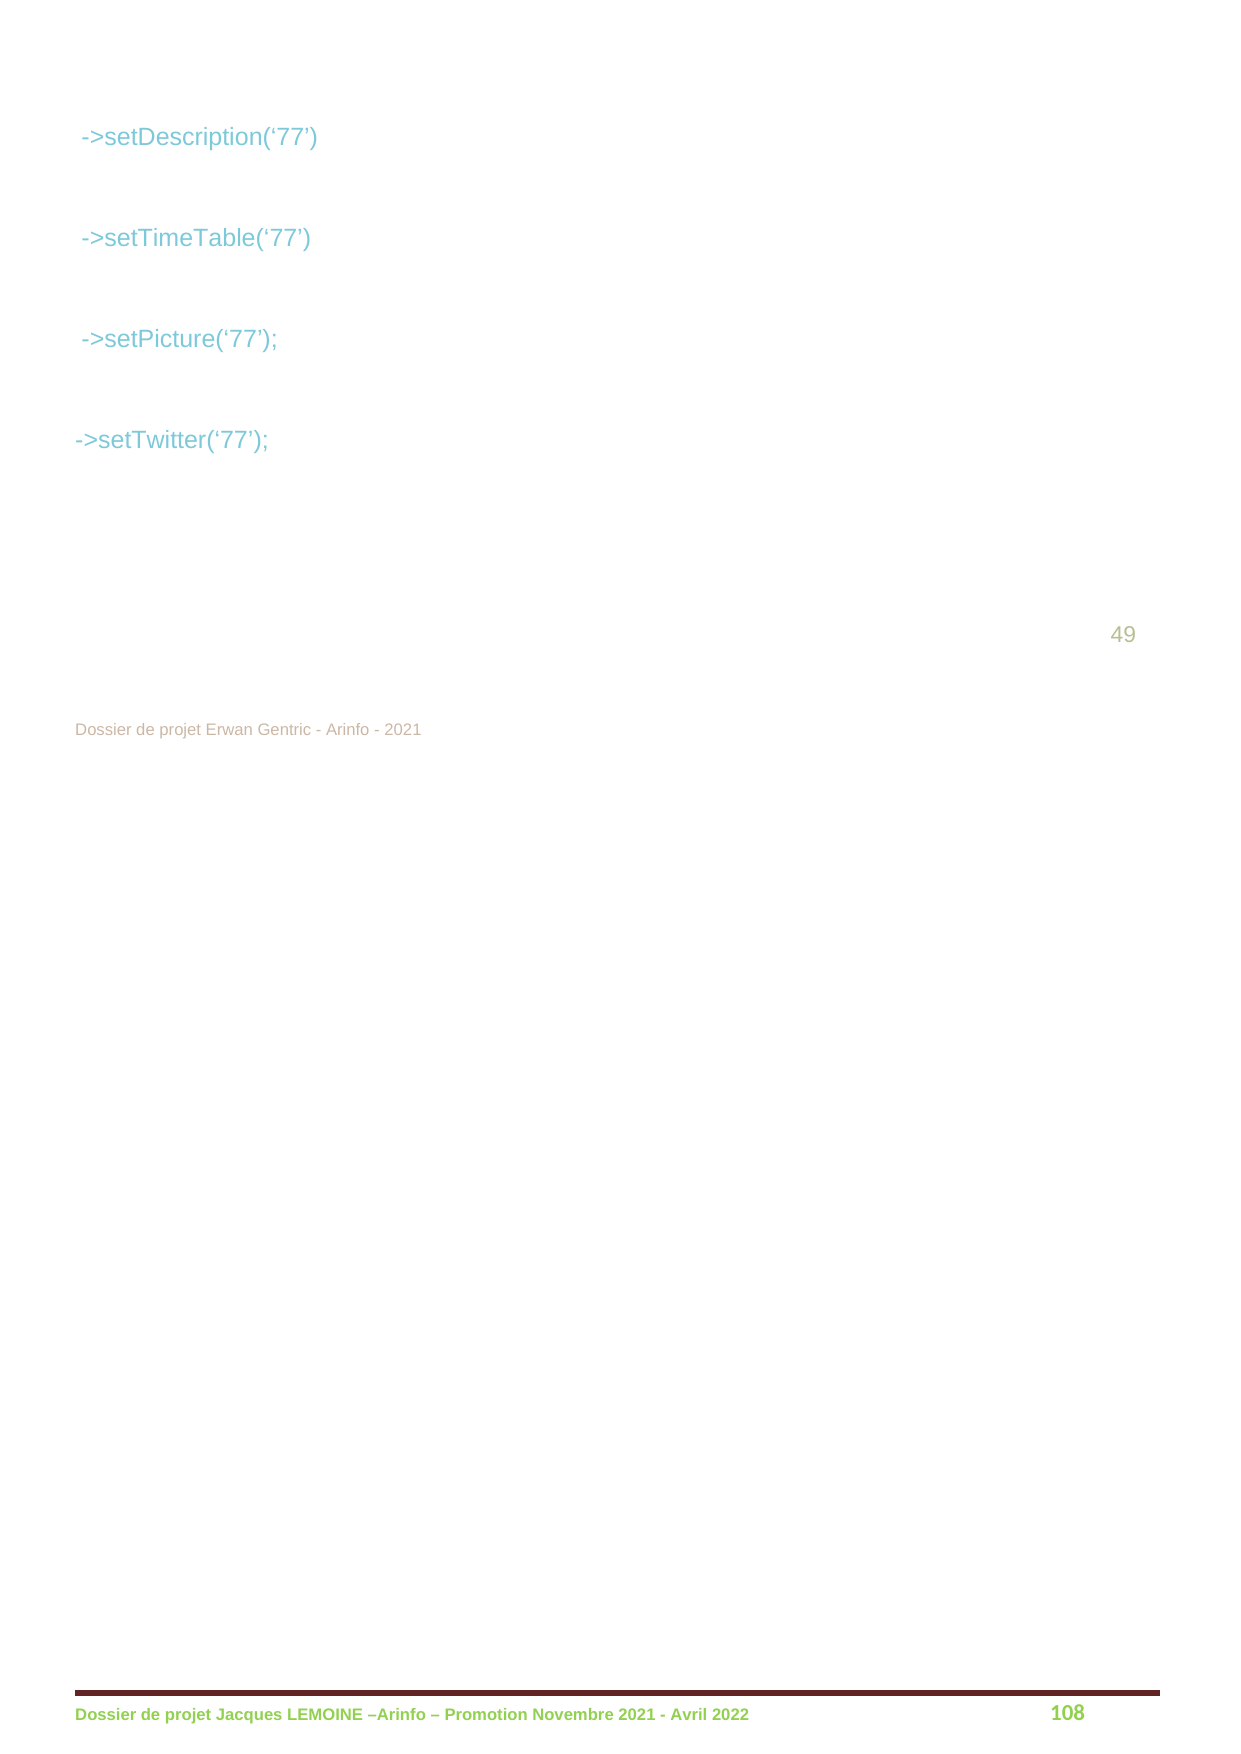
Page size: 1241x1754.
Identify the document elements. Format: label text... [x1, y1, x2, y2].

text ->setTwitter(‘77’); [75, 425, 1160, 454]
text 49 [1110, 621, 1160, 648]
text ->setDescription(‘77’) [81, 122, 1160, 151]
text Dossier de projet Erwan Gentric - Arinfo - 2021 [75, 719, 1160, 739]
text ->setTimeTable(‘77’) [81, 223, 1160, 252]
text ->setPicture(‘77’); [81, 324, 1160, 353]
